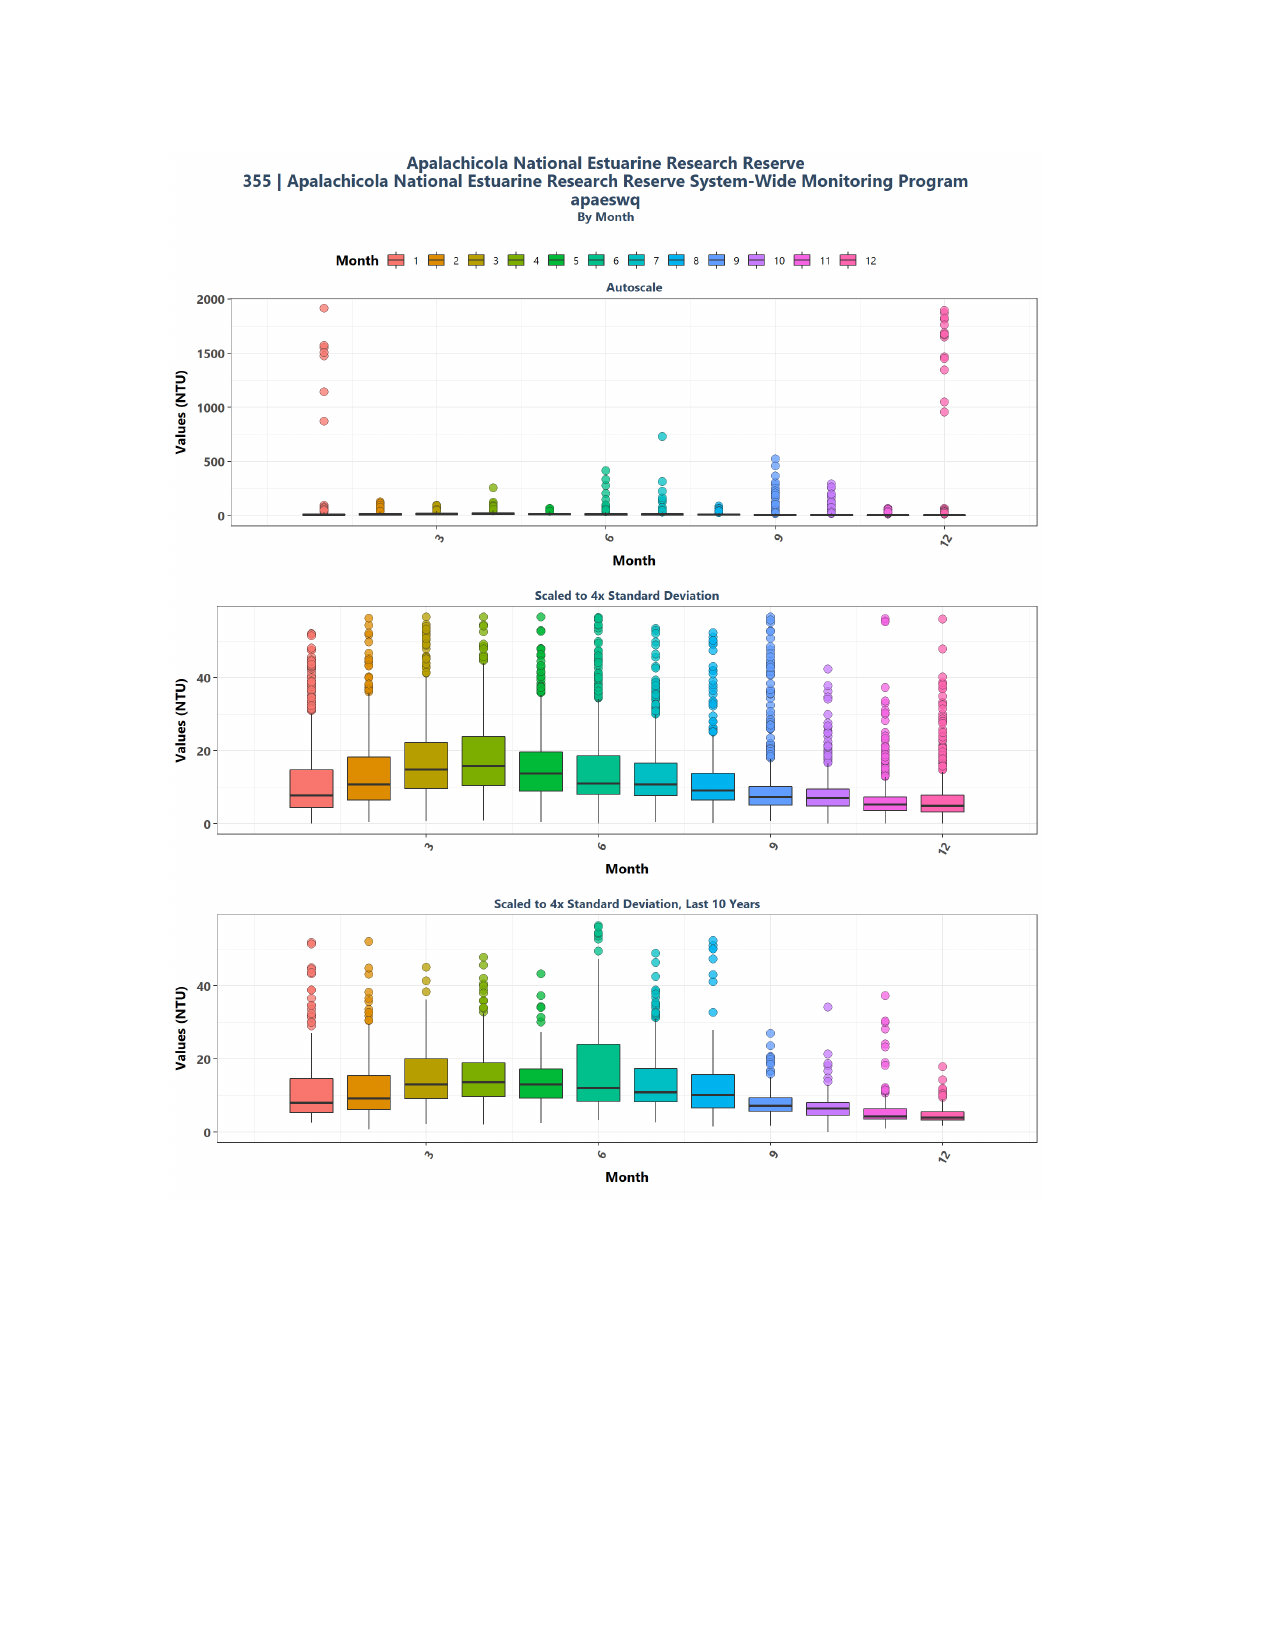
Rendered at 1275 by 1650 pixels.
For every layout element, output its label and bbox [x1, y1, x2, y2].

picture [168, 150, 1044, 1200]
